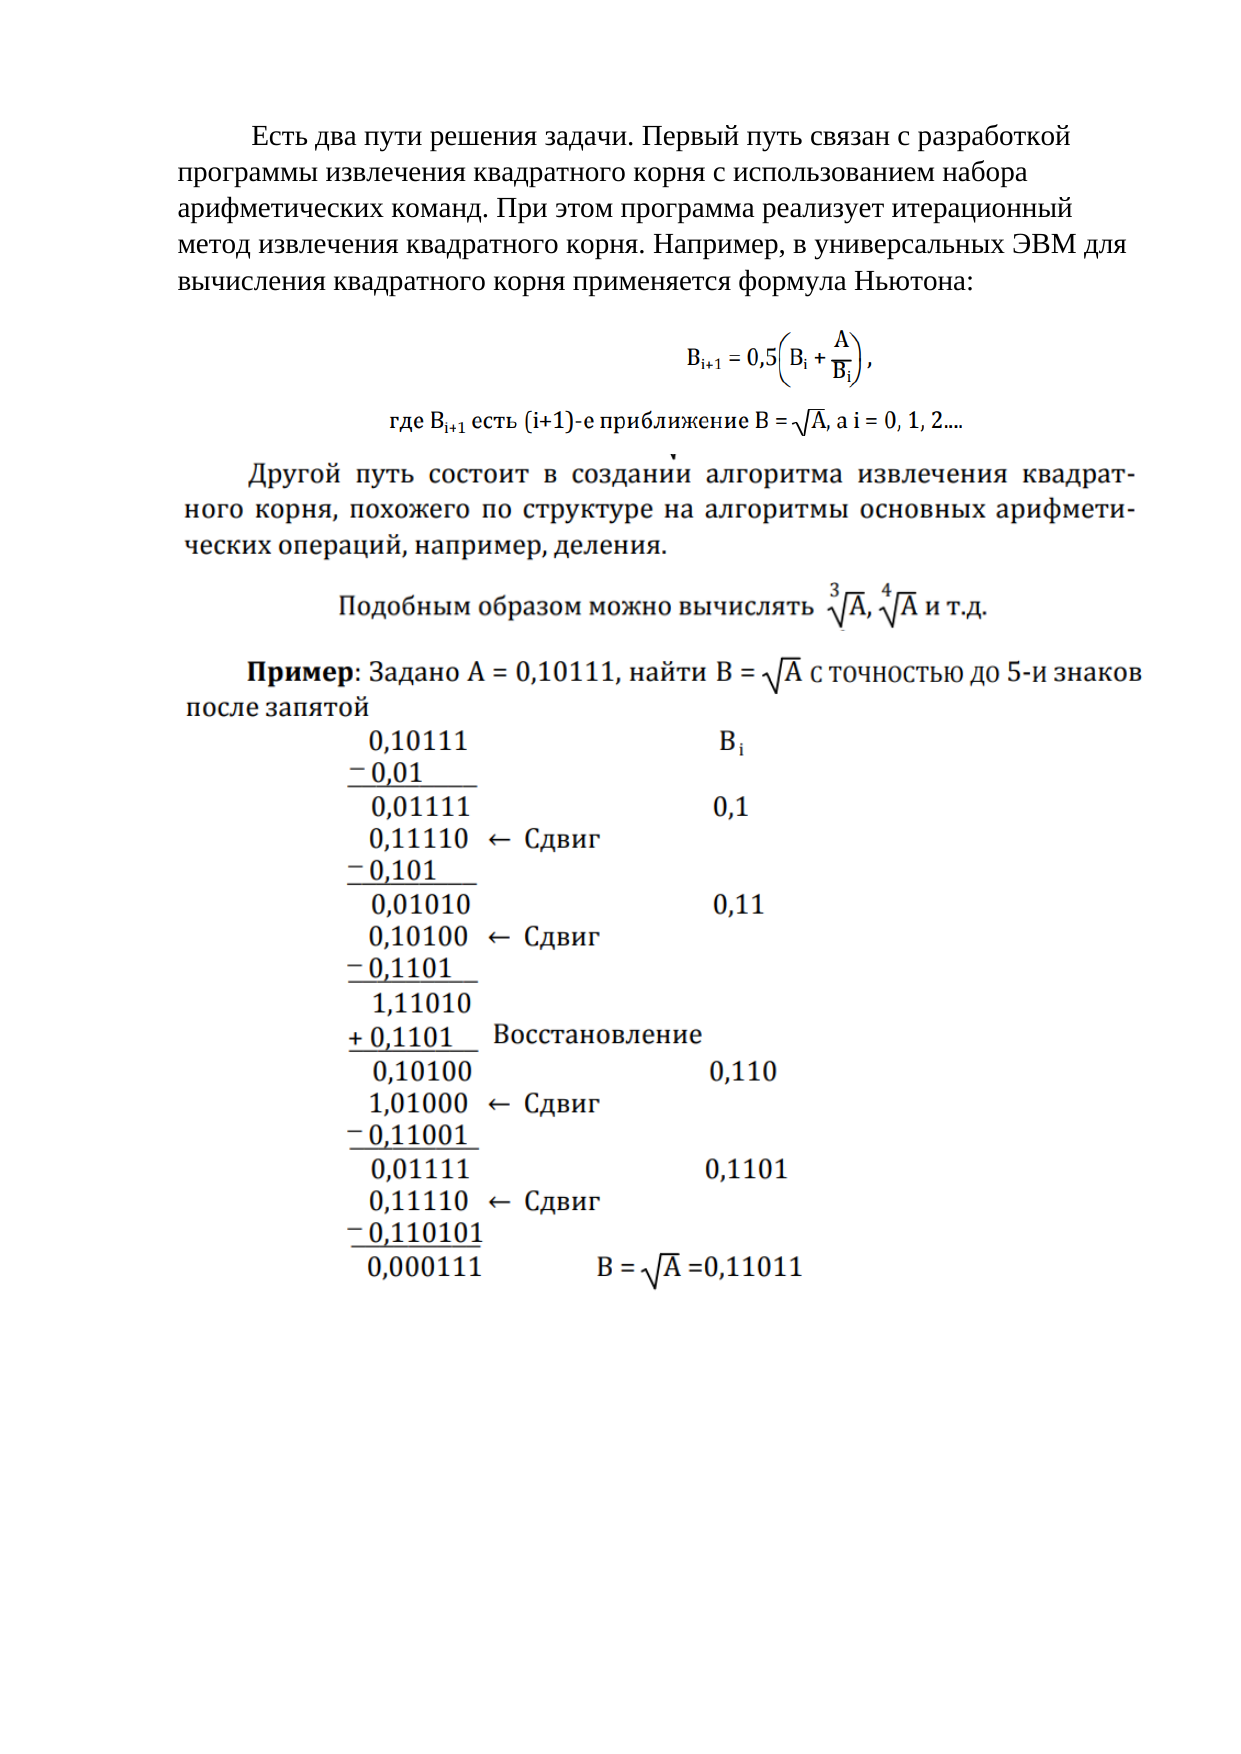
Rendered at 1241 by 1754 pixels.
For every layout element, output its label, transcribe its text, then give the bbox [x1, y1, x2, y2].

text Есть два пути решения задачи. Первый путь связан с разработкой программы извлечения квадратного корня с использованием набора арифметических команд. При этом программа реализует итерационный метод извлечения квадратного корня. Например, в универсальных ЭВМ для вычисления квадратного корня применяется формула Ньютона: [177, 118, 1152, 296]
picture [326, 581, 1003, 631]
picture [177, 454, 1152, 563]
picture [177, 649, 1152, 1298]
picture [383, 315, 1020, 436]
